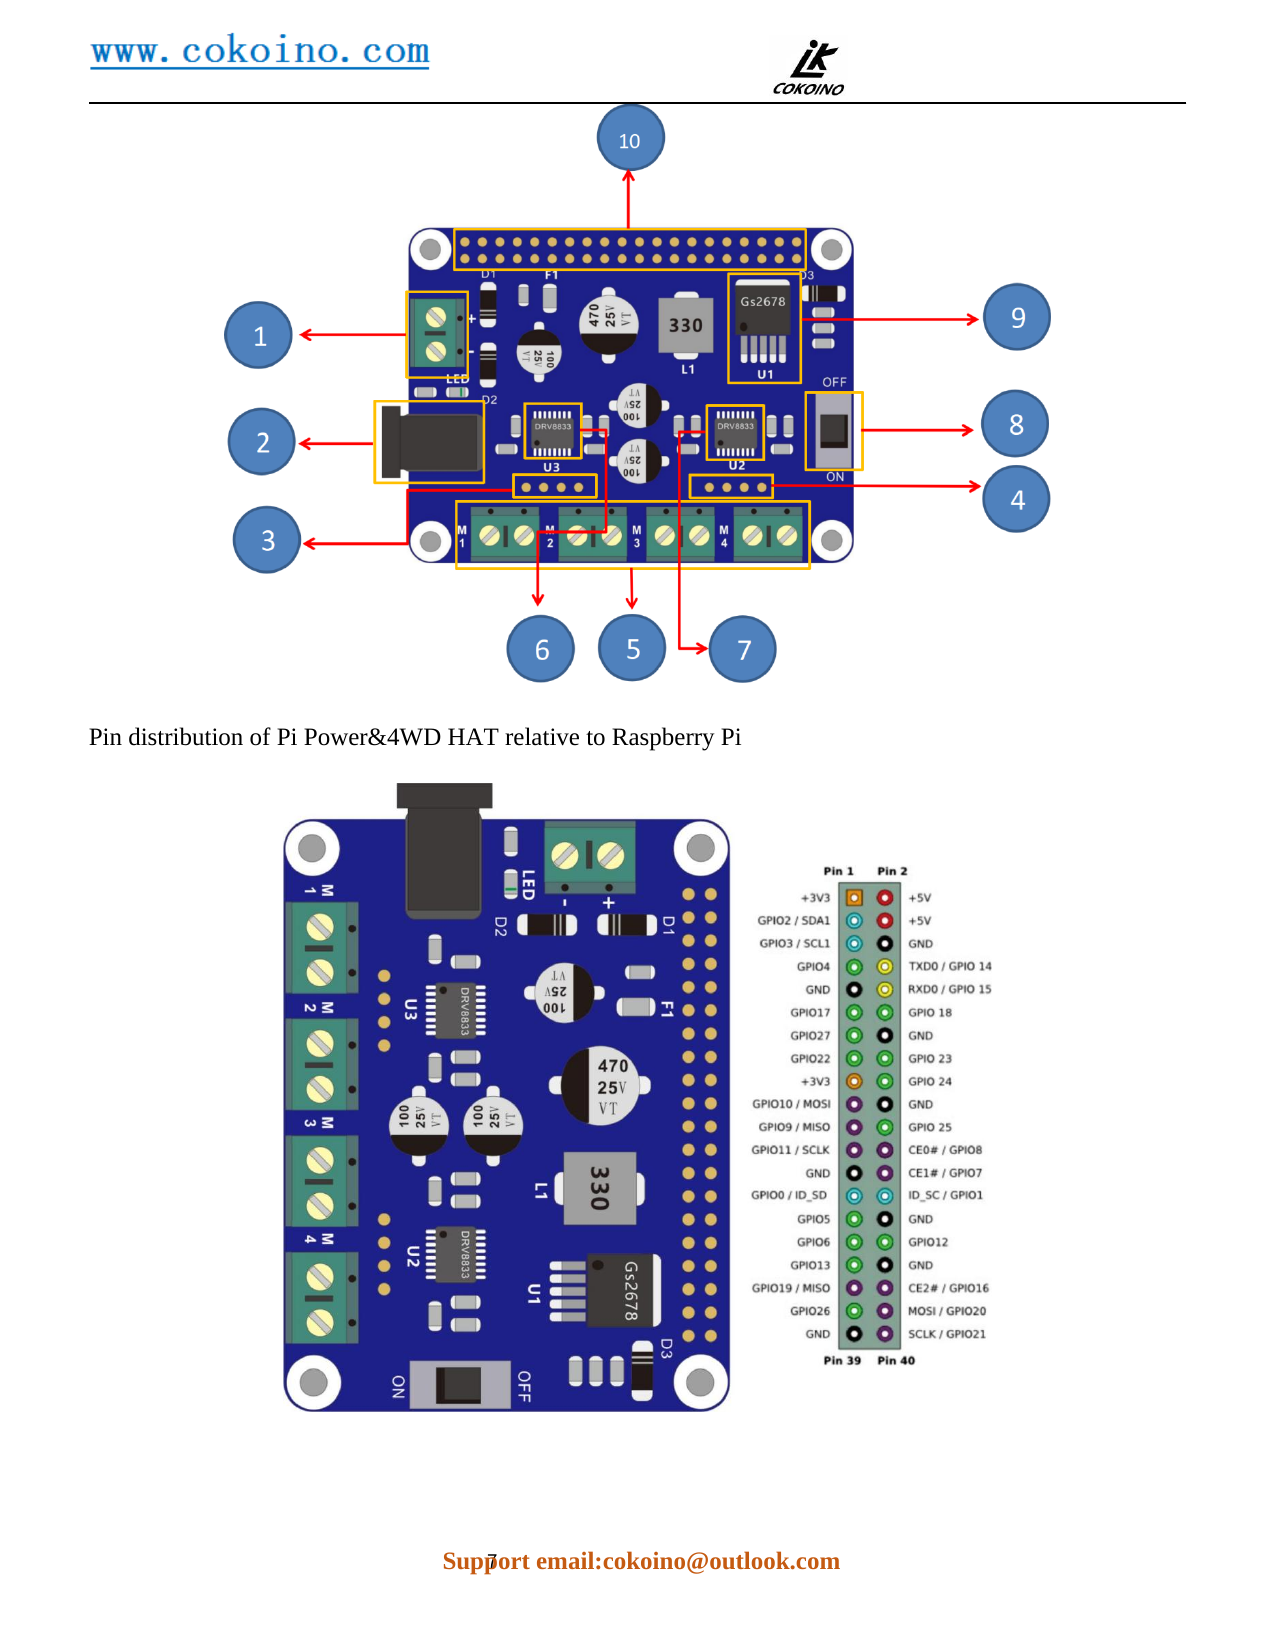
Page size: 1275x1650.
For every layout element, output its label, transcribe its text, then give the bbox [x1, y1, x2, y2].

picture [88, 0, 453, 100]
picture [283, 783, 992, 1412]
text Pin distribution of Pi Power&4WD HAT relative to Raspberry Pi [88, 722, 1186, 751]
picture [224, 104, 1051, 683]
picture [769, 35, 848, 100]
